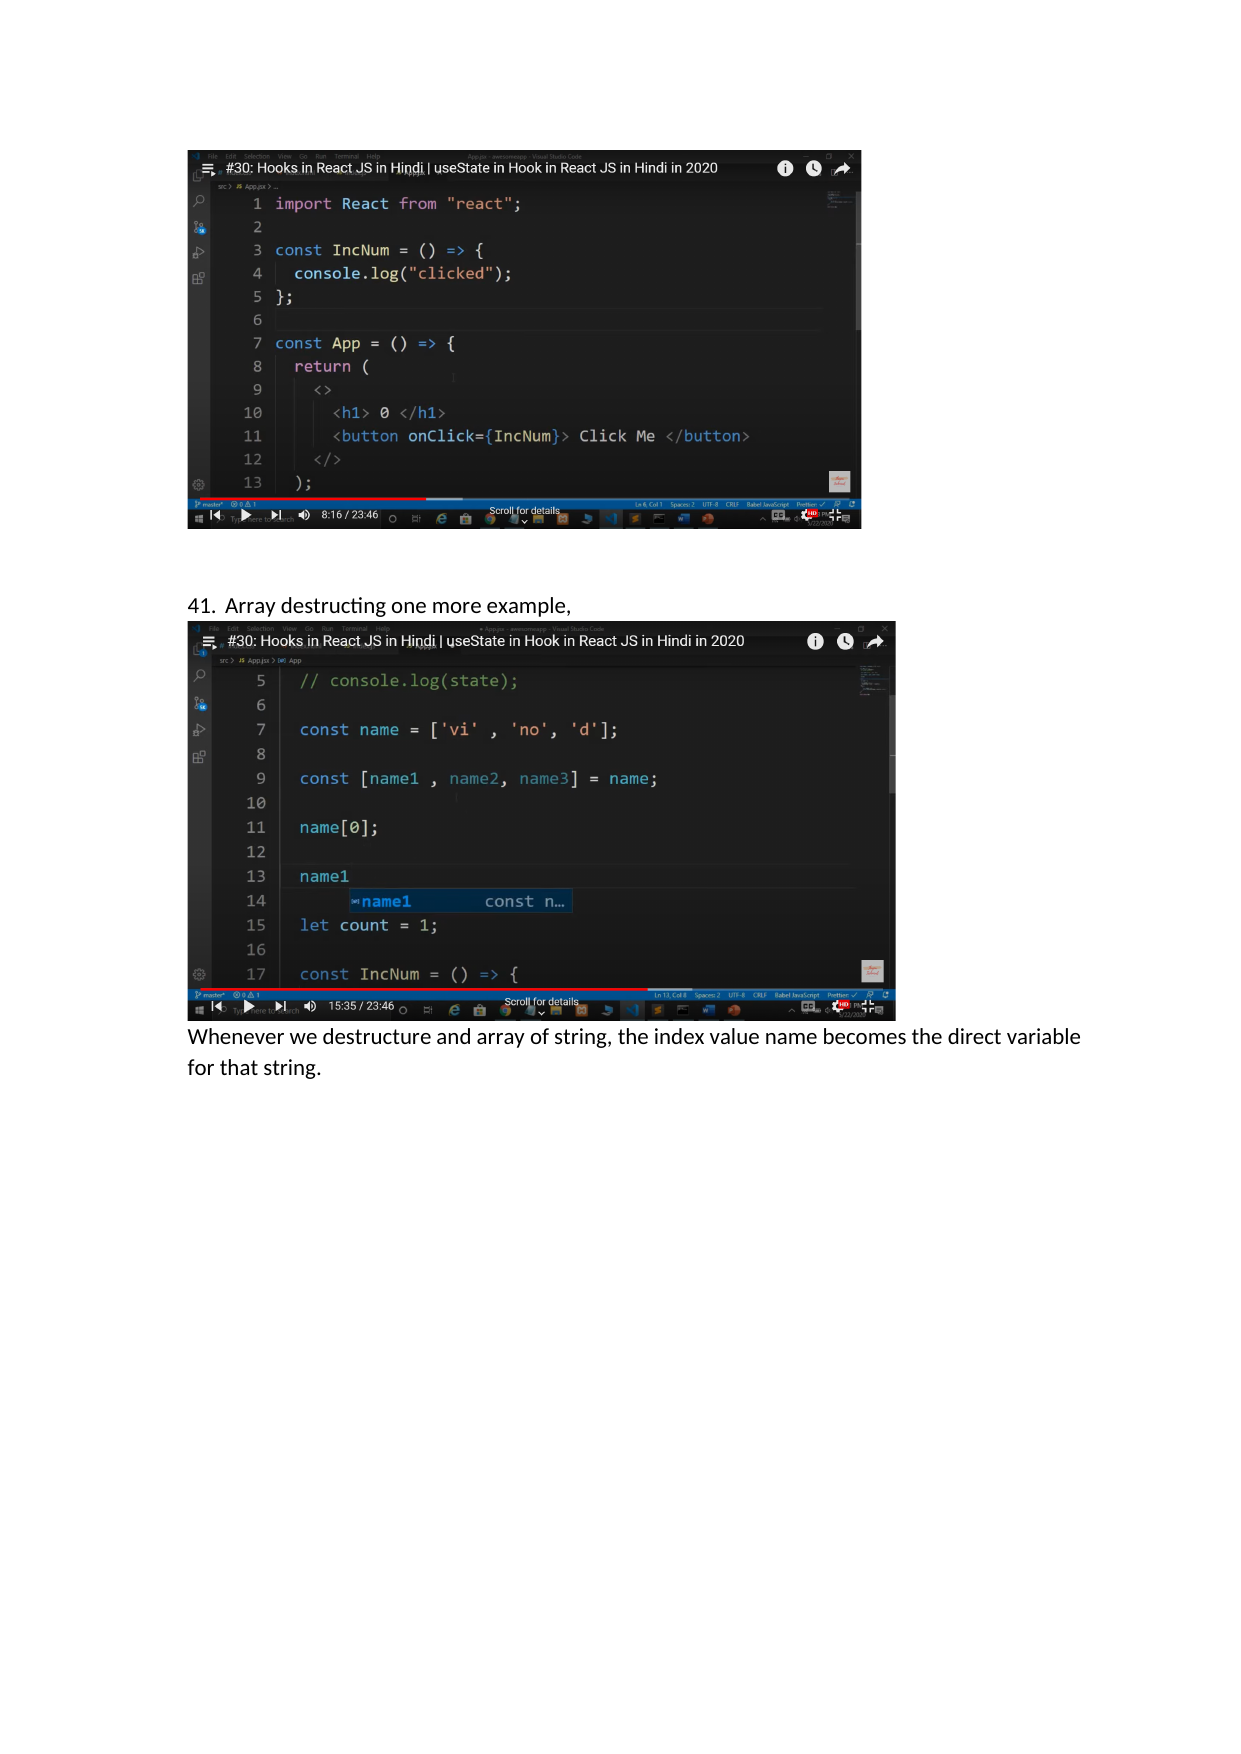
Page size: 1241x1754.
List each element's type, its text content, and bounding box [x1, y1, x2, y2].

picture [187, 621, 896, 1021]
list Whenever we destructure and array of string, the index value name becomes the direct variable for that string. [187, 1022, 1090, 1081]
list Array destructing one more example, [187, 592, 1090, 620]
picture [187, 150, 862, 529]
